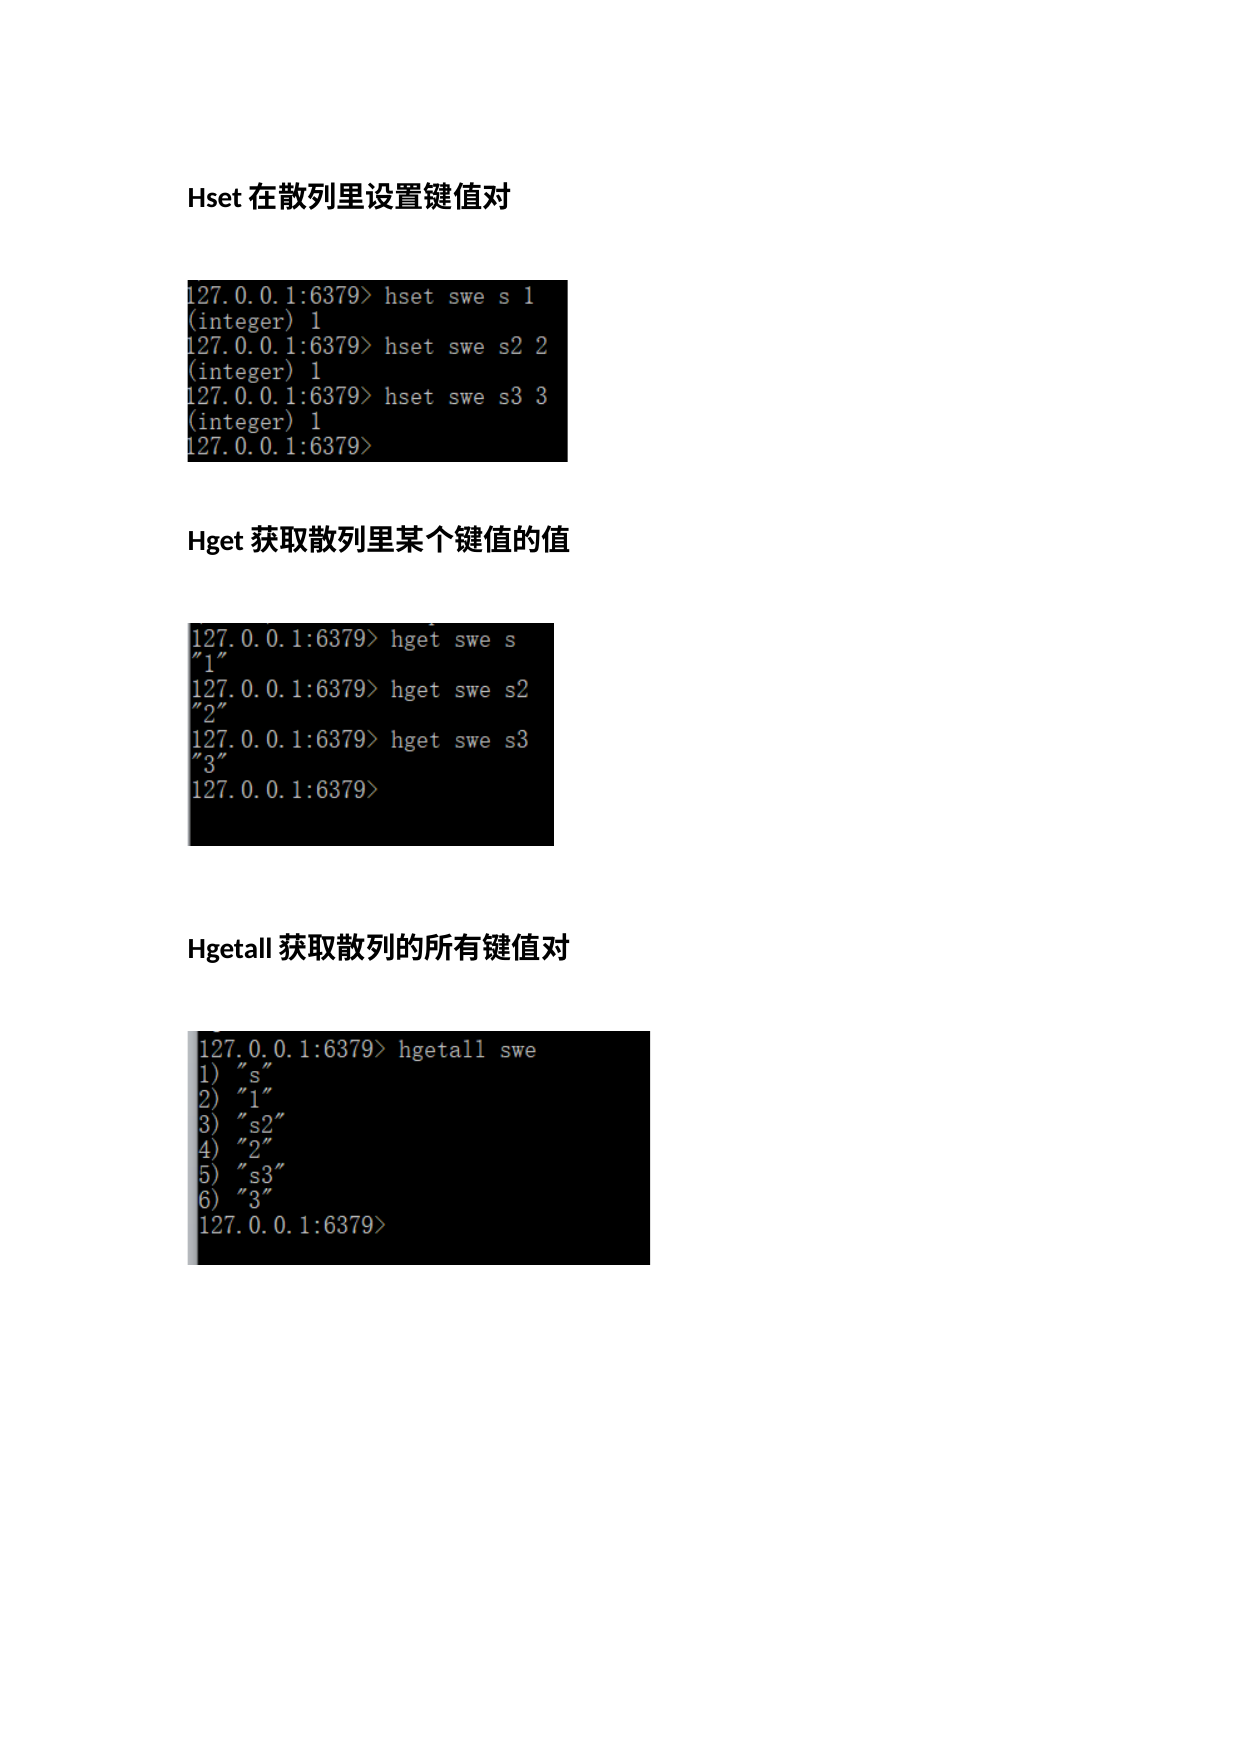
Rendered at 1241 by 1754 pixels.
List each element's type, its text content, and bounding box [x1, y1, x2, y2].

picture [187, 1031, 650, 1265]
picture [187, 623, 554, 846]
picture [187, 280, 568, 462]
subtitle Hgetall获取散列的所有键值对 [187, 913, 1053, 978]
subtitle Hget获取散列里某个键值的值 [187, 505, 1053, 570]
subtitle Hset 在散列里设置键值对 [187, 162, 1053, 227]
